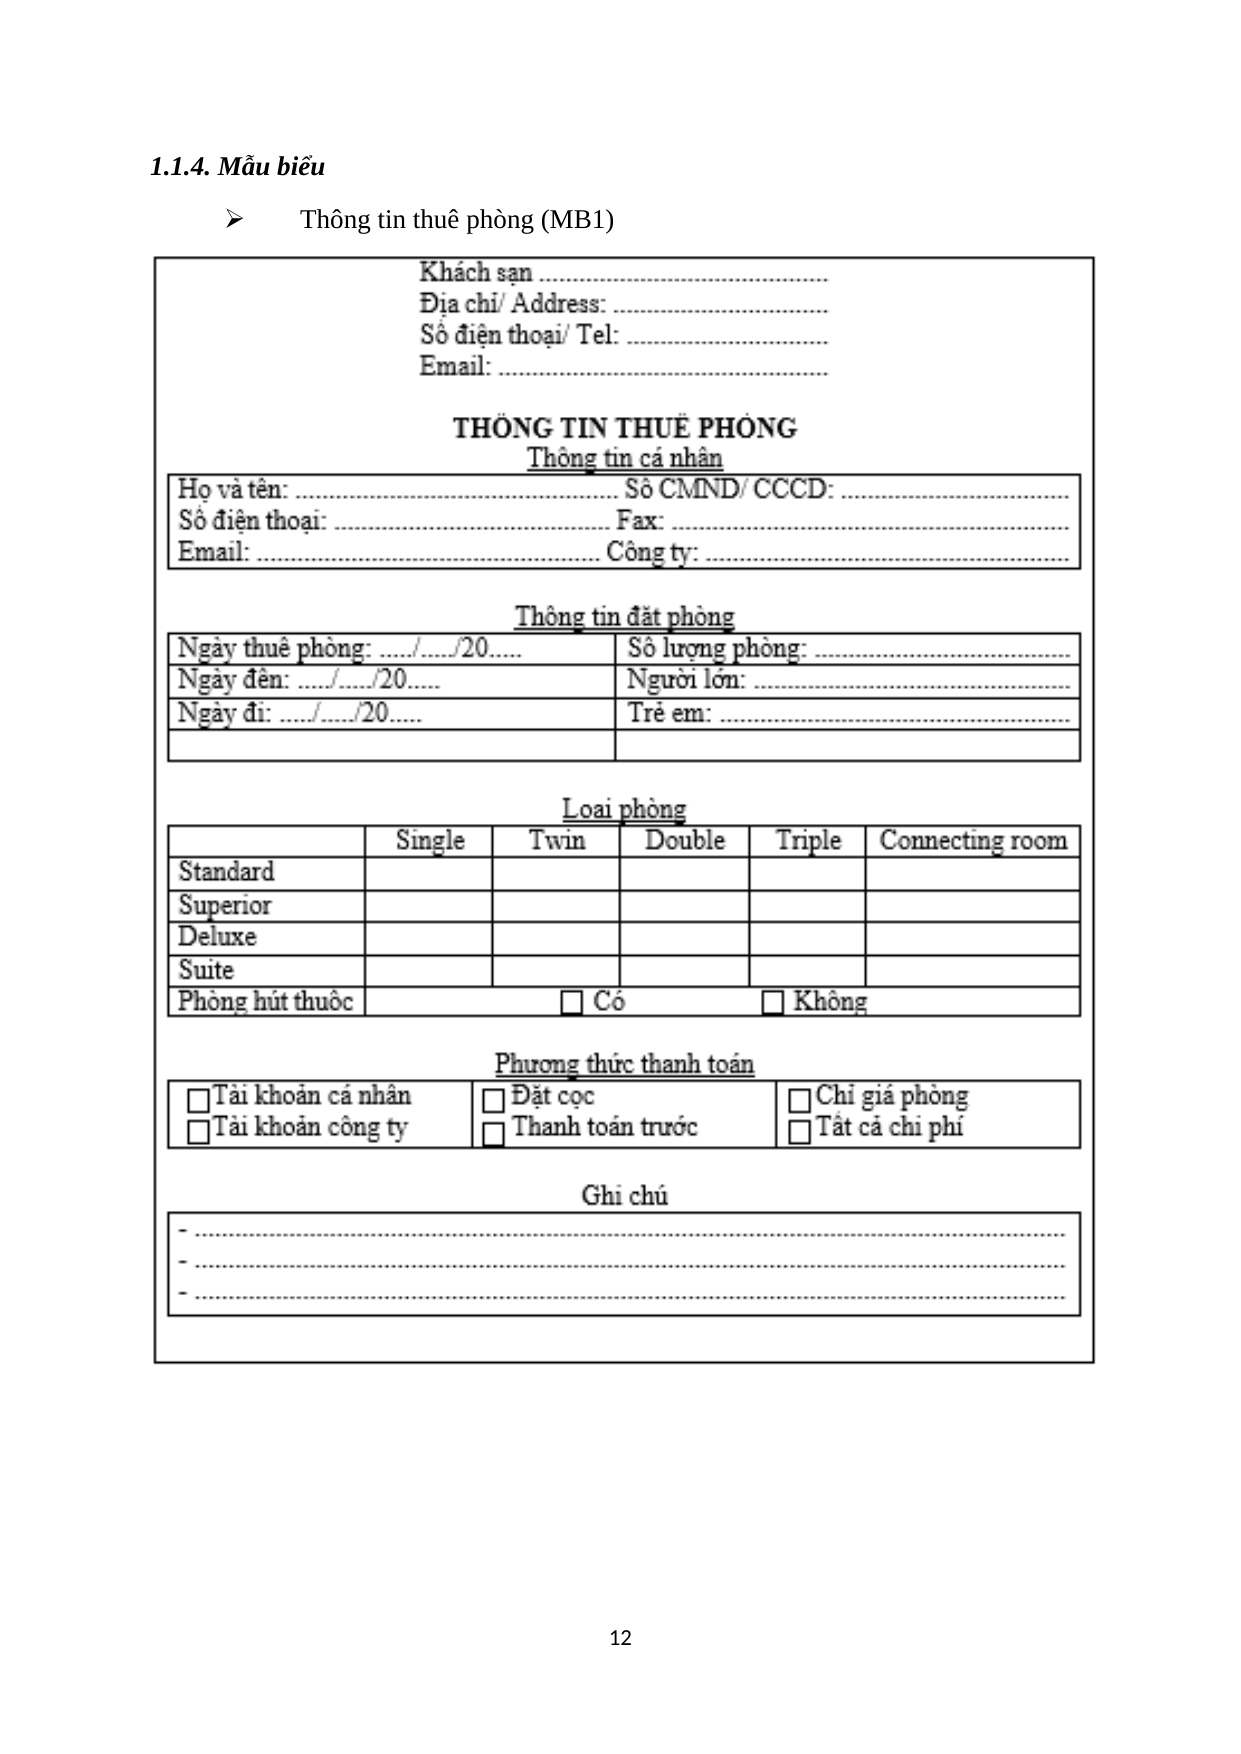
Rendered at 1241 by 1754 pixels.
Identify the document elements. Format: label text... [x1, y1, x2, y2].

subtitle 1.1.4. Mẫu biểu [150, 150, 1090, 181]
list Thông tin thuê phòng (MB1) [150, 203, 1090, 234]
picture [150, 256, 1102, 1371]
